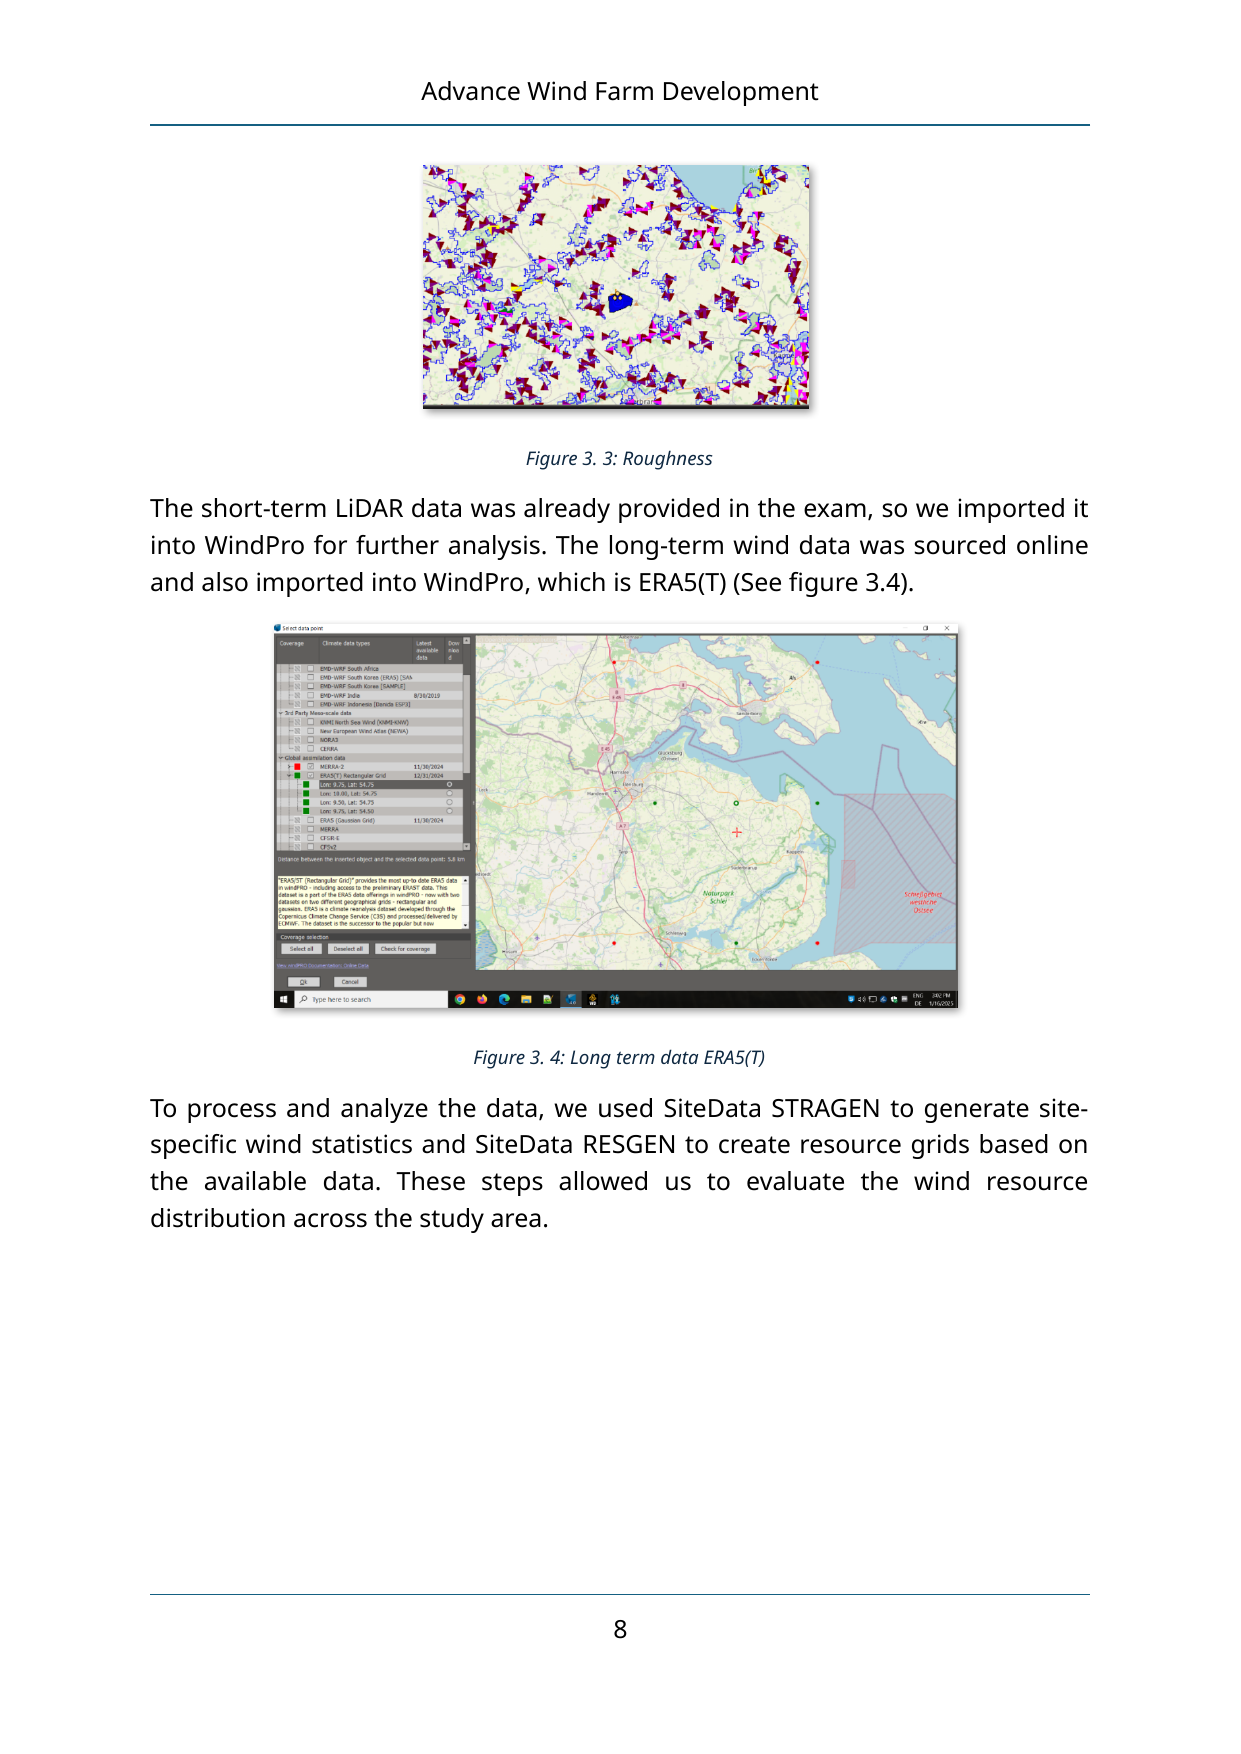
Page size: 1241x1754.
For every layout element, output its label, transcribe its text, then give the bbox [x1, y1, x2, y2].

text The short-term LiDAR data was already provided in the exam, so we imported it into WindPro for further analysis. The long-term wind data was sourced online and also imported into WindPro, which is ERA5(T) (See figure 3.4). [150, 491, 1090, 599]
text Figure 3. 4: Long term data ERA5(T) [150, 1044, 1090, 1069]
picture [423, 165, 809, 409]
picture [274, 624, 958, 1008]
text Figure 3. 3: Roughness [150, 445, 1090, 470]
text To process and analyze the data, we used SiteData STRAGEN to generate site-specific wind statistics and SiteData RESGEN to create resource grids based on the available data. These steps allowed us to evaluate the wind resource distribution across the study area. [150, 1090, 1090, 1235]
